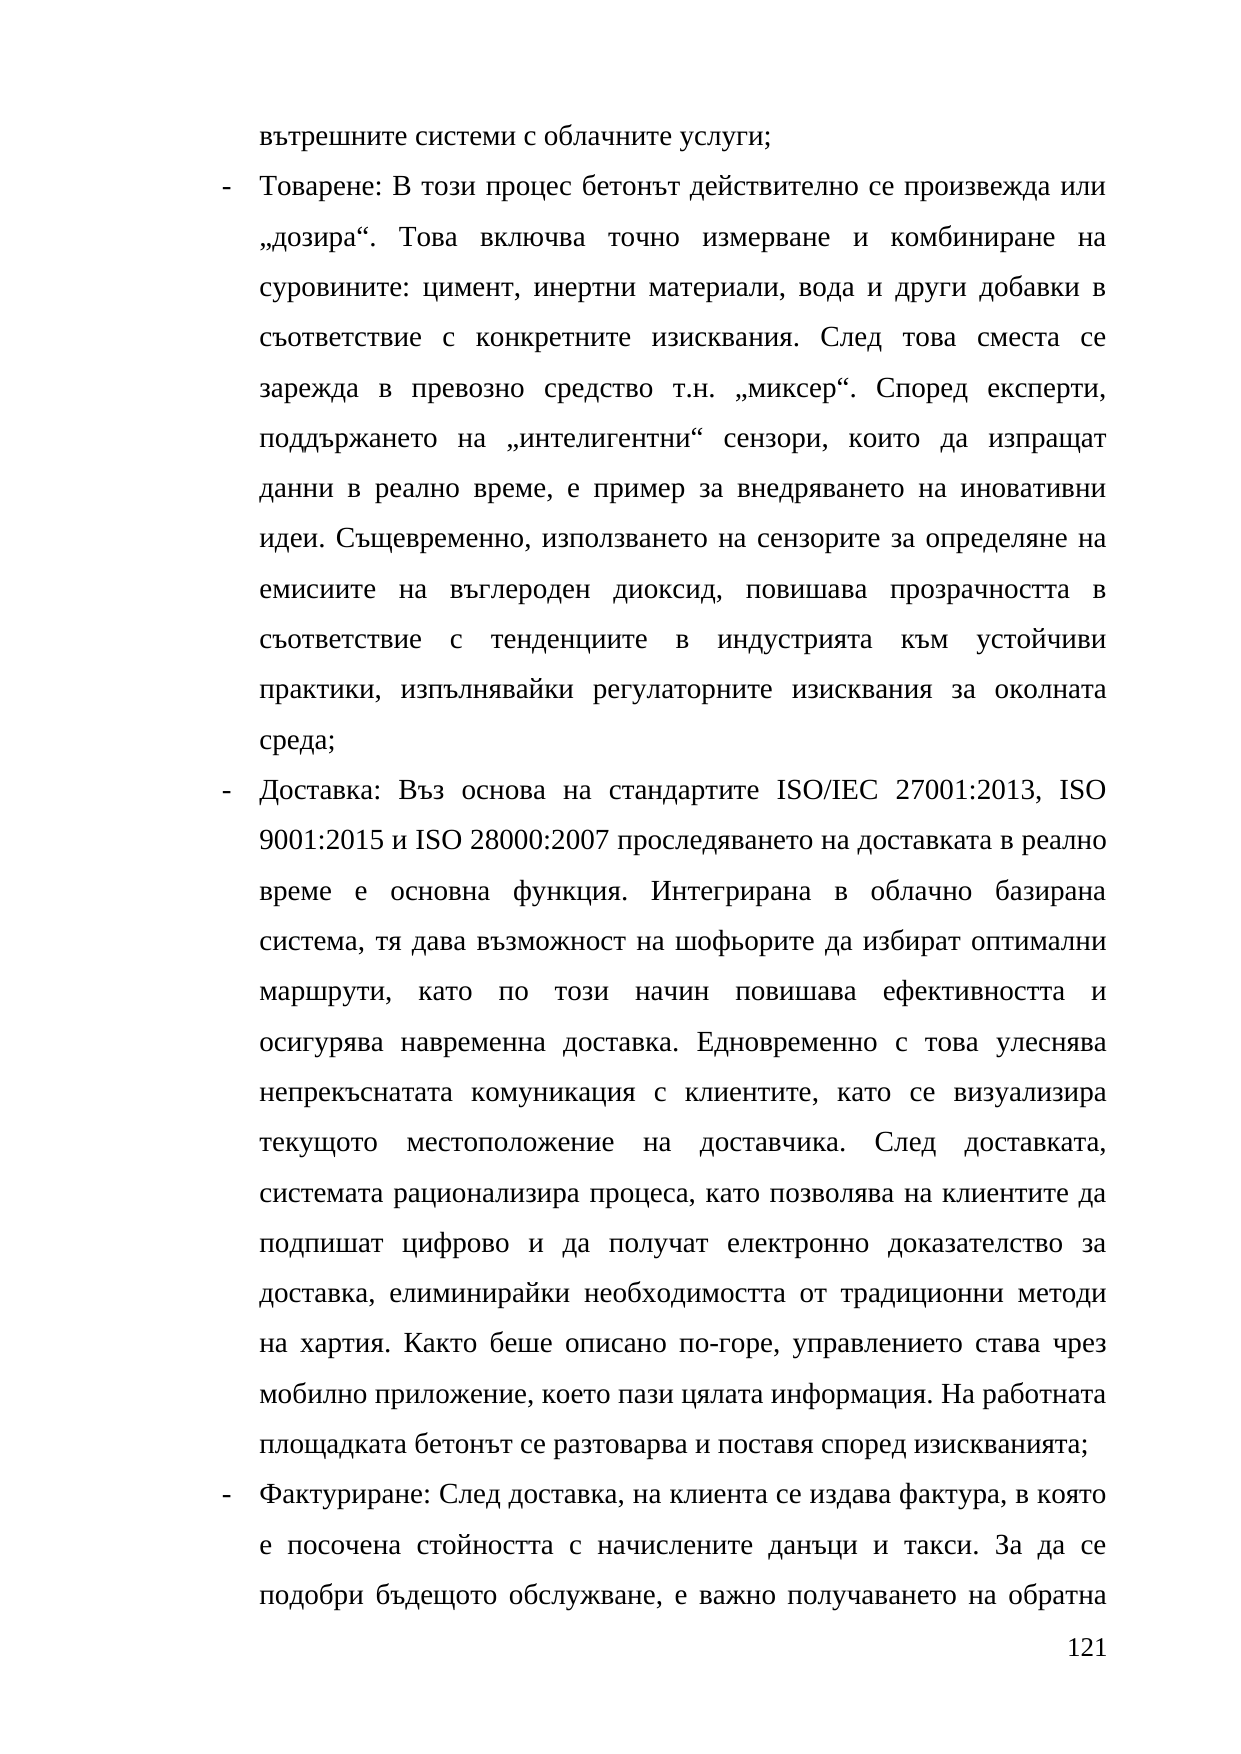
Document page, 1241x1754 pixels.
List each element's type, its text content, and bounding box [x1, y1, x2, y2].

list Товарене: В този процес бетонът действително се произвежда или „дозира“. Това включва точно измерване и комбиниране на суровините: цимент, инертни материали, вода и други добавки в съответствие с конкретните изисквания. След това сместа се зарежда в превозно средство т.н. „миксер“. Според експерти, поддържането на „интелигентни“ сензори, които да изпращат данни в реално време, е пример за внедряването на иновативни идеи. Същевременно, използването на сензорите за определяне на емисиите на въглероден диоксид, повишава прозрачността в съответствие с тенденциите в индустрията към устойчиви практики, изпълнявайки регулаторните изисквания за околната среда; [222, 168, 1107, 755]
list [222, 1477, 1107, 1611]
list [222, 118, 1107, 152]
list Доставка: Въз основа на стандартите ISO/IEC 27001:2013, ISO 9001:2015 и ISO 28000:2007 проследяването на доставката в реално време е основна функция. Интегрирана в облачно базирана система, тя дава възможност на шофьорите да избират оптимални маршрути, като по този начин повишава ефективността и осигурява навременна доставка. Едновременно с това улеснява непрекъснатата комуникация с клиентите, като се визуализира текущото местоположение на доставчика. След доставката, системата рационализира процеса, като позволява на клиентите да подпишат цифрово и да получат електронно доказателство за доставка, елиминирайки необходимостта от традиционни методи на хартия. Както беше описано по-горе, управлението става чрез мобилно приложение, което пази цялата информация. На работната площадката бетонът се разтоварва и поставя според изискванията; [222, 772, 1107, 1460]
